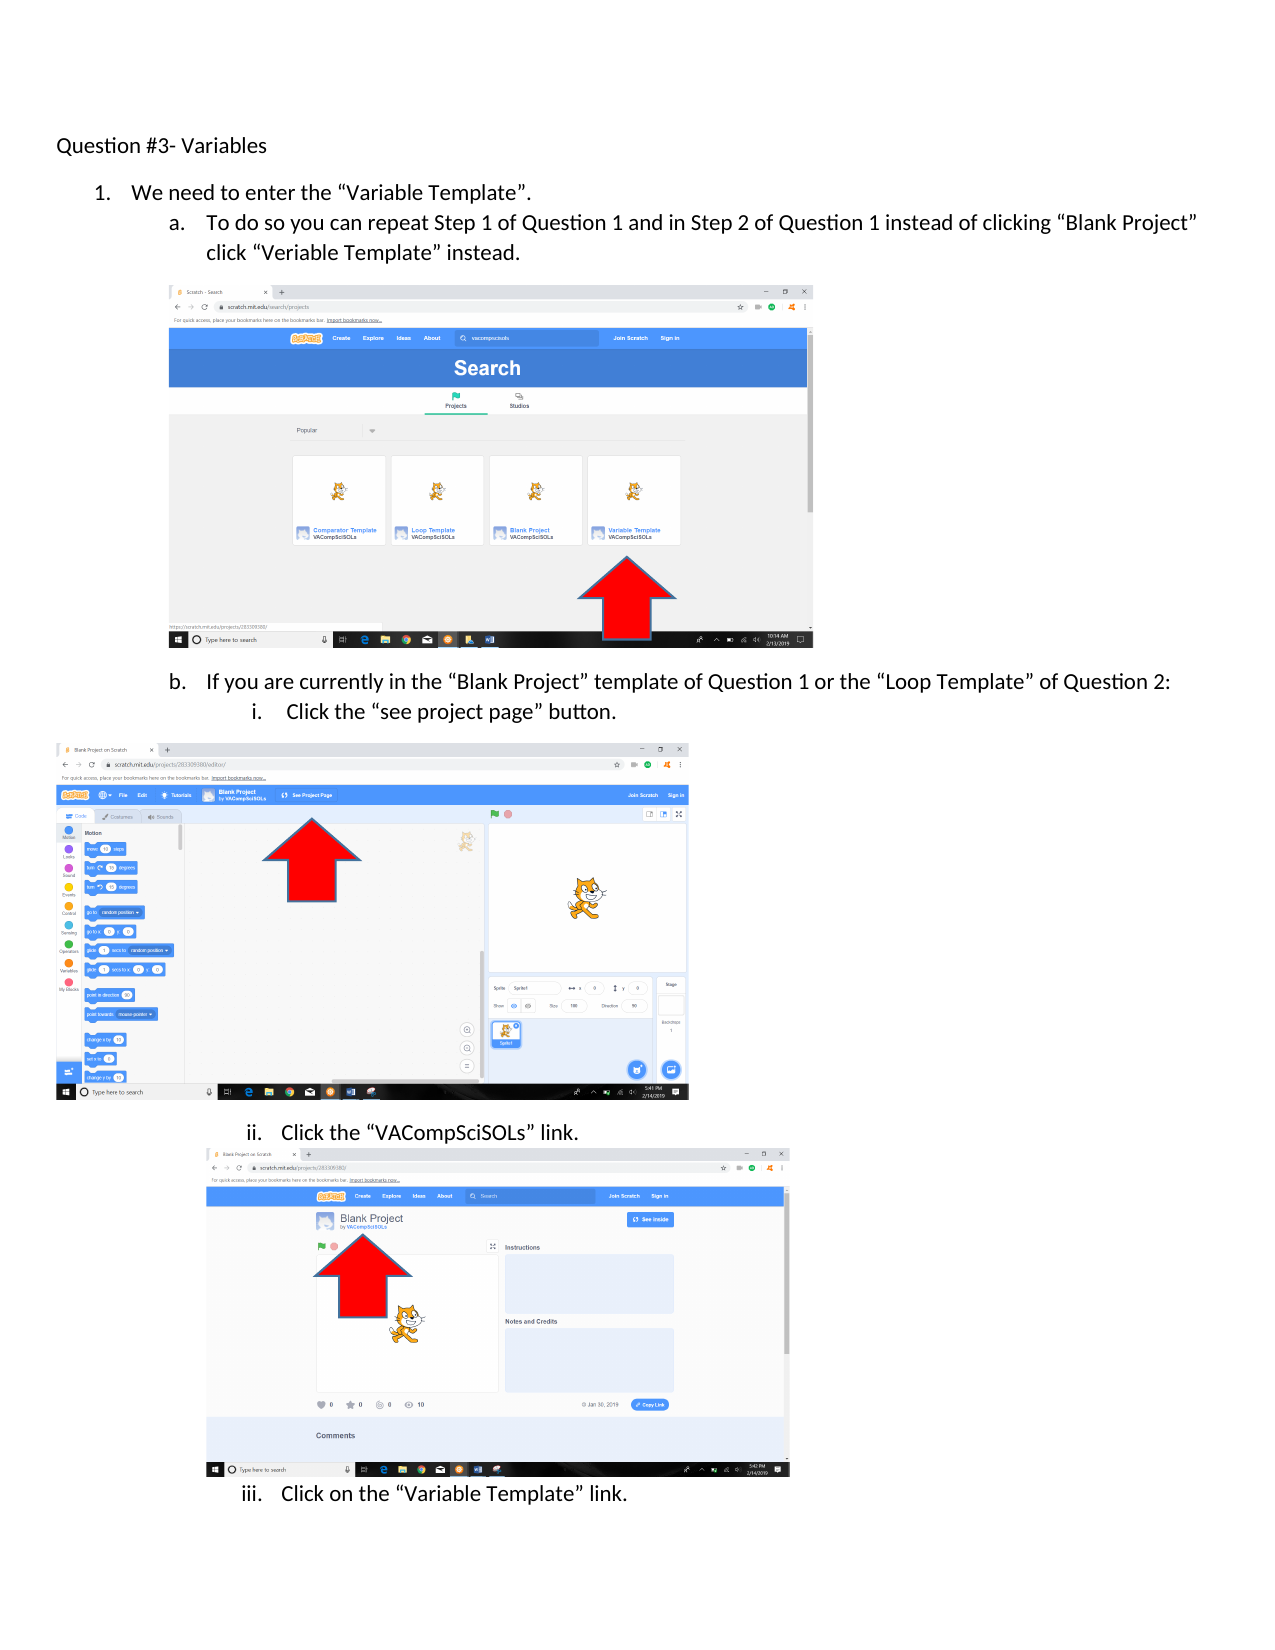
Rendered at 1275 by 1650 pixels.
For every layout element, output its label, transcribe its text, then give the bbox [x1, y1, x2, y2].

list Click on the “Variable Template” link. [262, 1479, 1228, 1507]
list Click the “see project page” button. [262, 697, 1228, 725]
list Click the “VACompSciSOLs” link. [262, 1118, 1228, 1146]
list If you are currently in the “Blank Project” template of Question 1 or the “Loop Template” of Question 2: [169, 667, 1228, 695]
picture [168, 285, 814, 648]
list To do so you can repeat Step 1 of Question 1 and in Step 2 of Question 1 instead of clicking “Blank Project” click “Veriable Template” instead. [169, 208, 1228, 267]
text Question #3- Variables [56, 131, 1228, 159]
picture [56, 743, 689, 1100]
list We need to enter the “Variable Template”. [94, 178, 1228, 206]
picture [206, 1148, 790, 1477]
